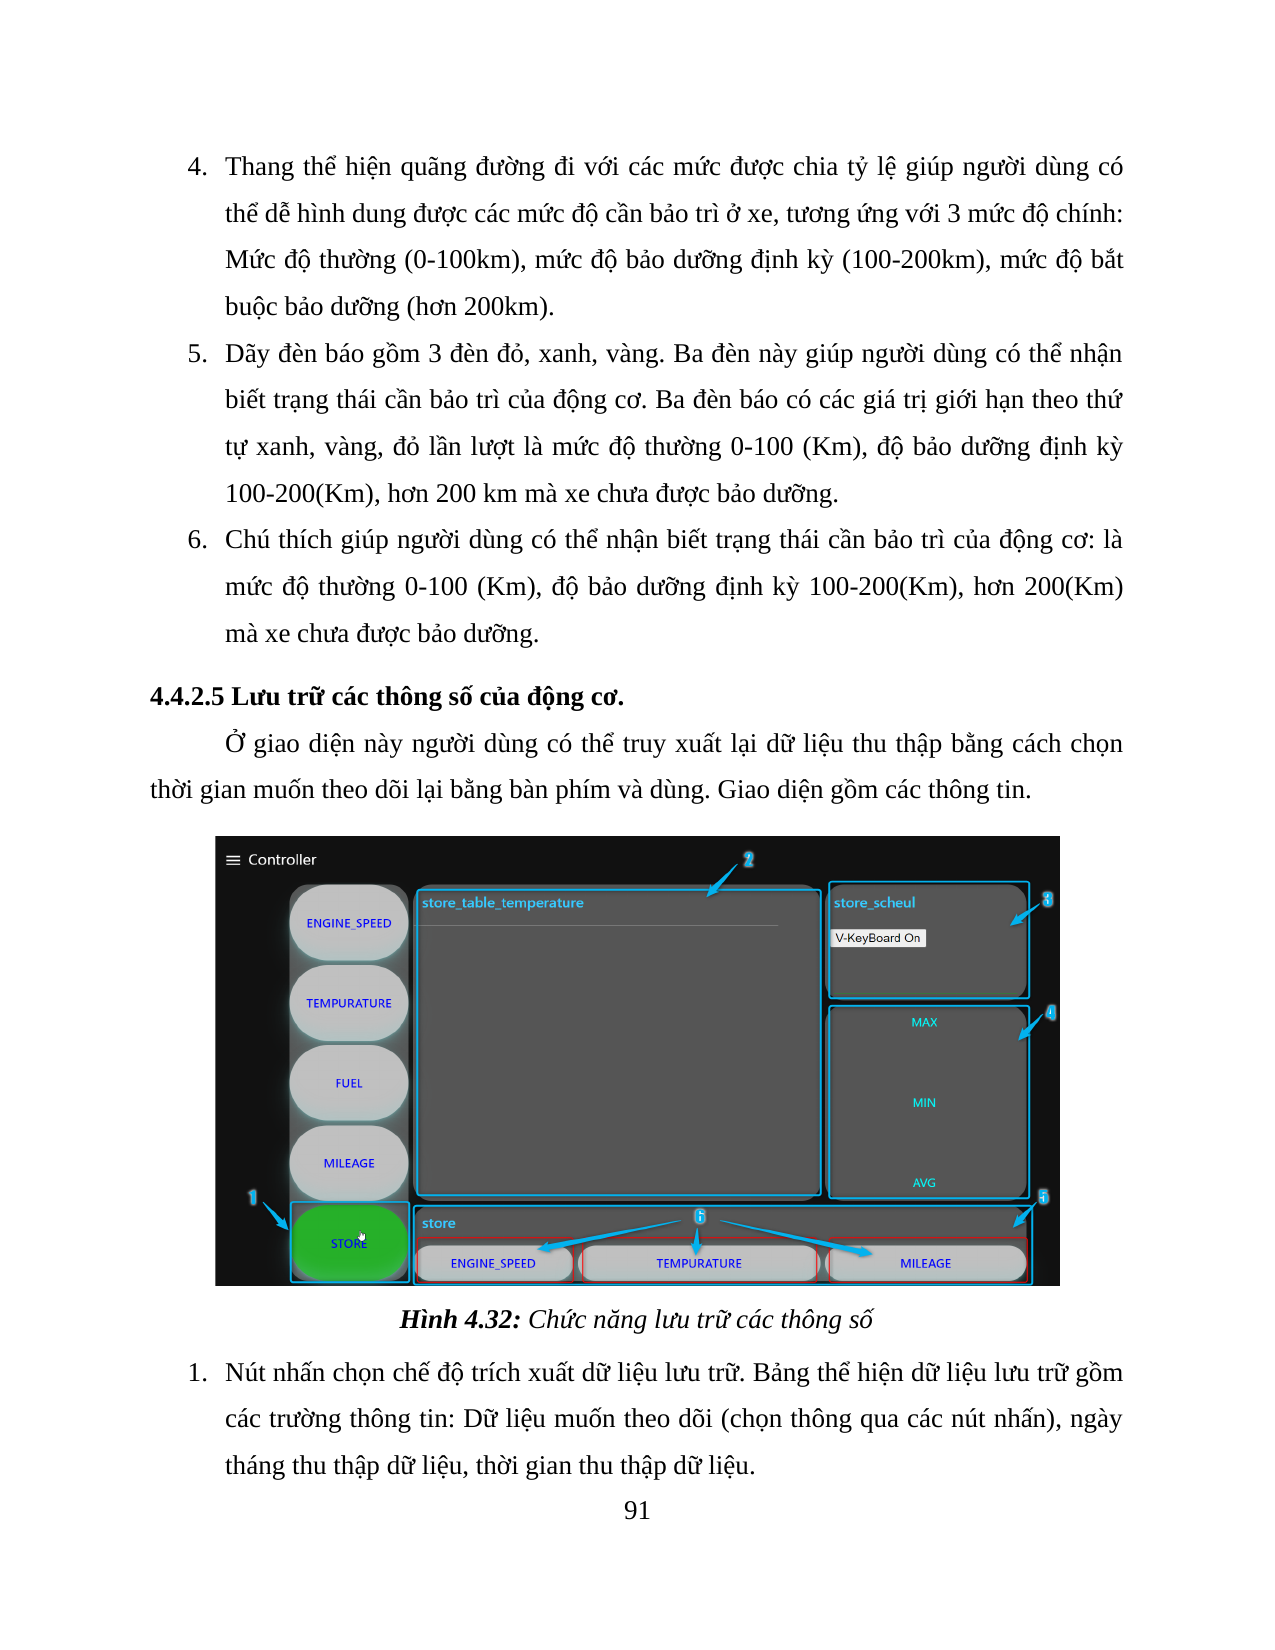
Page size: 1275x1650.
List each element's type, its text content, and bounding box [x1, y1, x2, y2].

picture [415, 1207, 1030, 1283]
subtitle 4.4.2.5 Lưu trữ các thông số của động cơ. [150, 680, 1125, 711]
picture [215, 836, 1060, 1286]
list Nút nhấn chọn chế độ trích xuất dữ liệu lưu trữ. Bảng thể hiện dữ liệu lưu trữ gồm các trường thông tin: Dữ liệu muốn theo dõi (chọn thông qua các nút nhấn), ngày tháng thu thập dữ liệu, thời gian thu thập dữ liệu. [187, 1356, 1125, 1480]
list Thang thể hiện quãng đường đi với các mức được chia tỷ lệ giúp người dùng có thể dễ hình dung được các mức độ cần bảo trì ở xe, tương ứng với 3 mức độ chính: Mức độ thường (0-100km), mức độ bảo dưỡng định kỳ (100-200km), mức độ bắt buộc bảo dưỡng (hơn 200km). [187, 150, 1125, 321]
list Chú thích giúp người dùng có thể nhận biết trạng thái cần bảo trì của động cơ: là mức độ thường 0-100 (Km), độ bảo dưỡng định kỳ 100-200(Km), hơn 200(Km) mà xe chưa được bảo dưỡng. [187, 523, 1125, 648]
text Ở giao diện này người dùng có thể truy xuất lại dữ liệu thu thập bằng cách chọn thời gian muốn theo dõi lại bằng bàn phím và dùng. Giao diện gồm các thông tin. [150, 727, 1125, 804]
list Dãy đèn báo gồm 3 đèn đỏ, xanh, vàng. Ba đèn này giúp người dùng có thể nhận biết trạng thái cần bảo trì của động cơ. Ba đèn báo có các giá trị giới hạn theo thứ tự xanh, vàng, đỏ lần lượt là mức độ thường 0-100 (Km), độ bảo dưỡng định kỳ 100-200(Km), hơn 200 km mà xe chưa được bảo dưỡng. [187, 337, 1125, 508]
text Hình 4.32: Chức năng lưu trữ các thông số [150, 1304, 1125, 1335]
